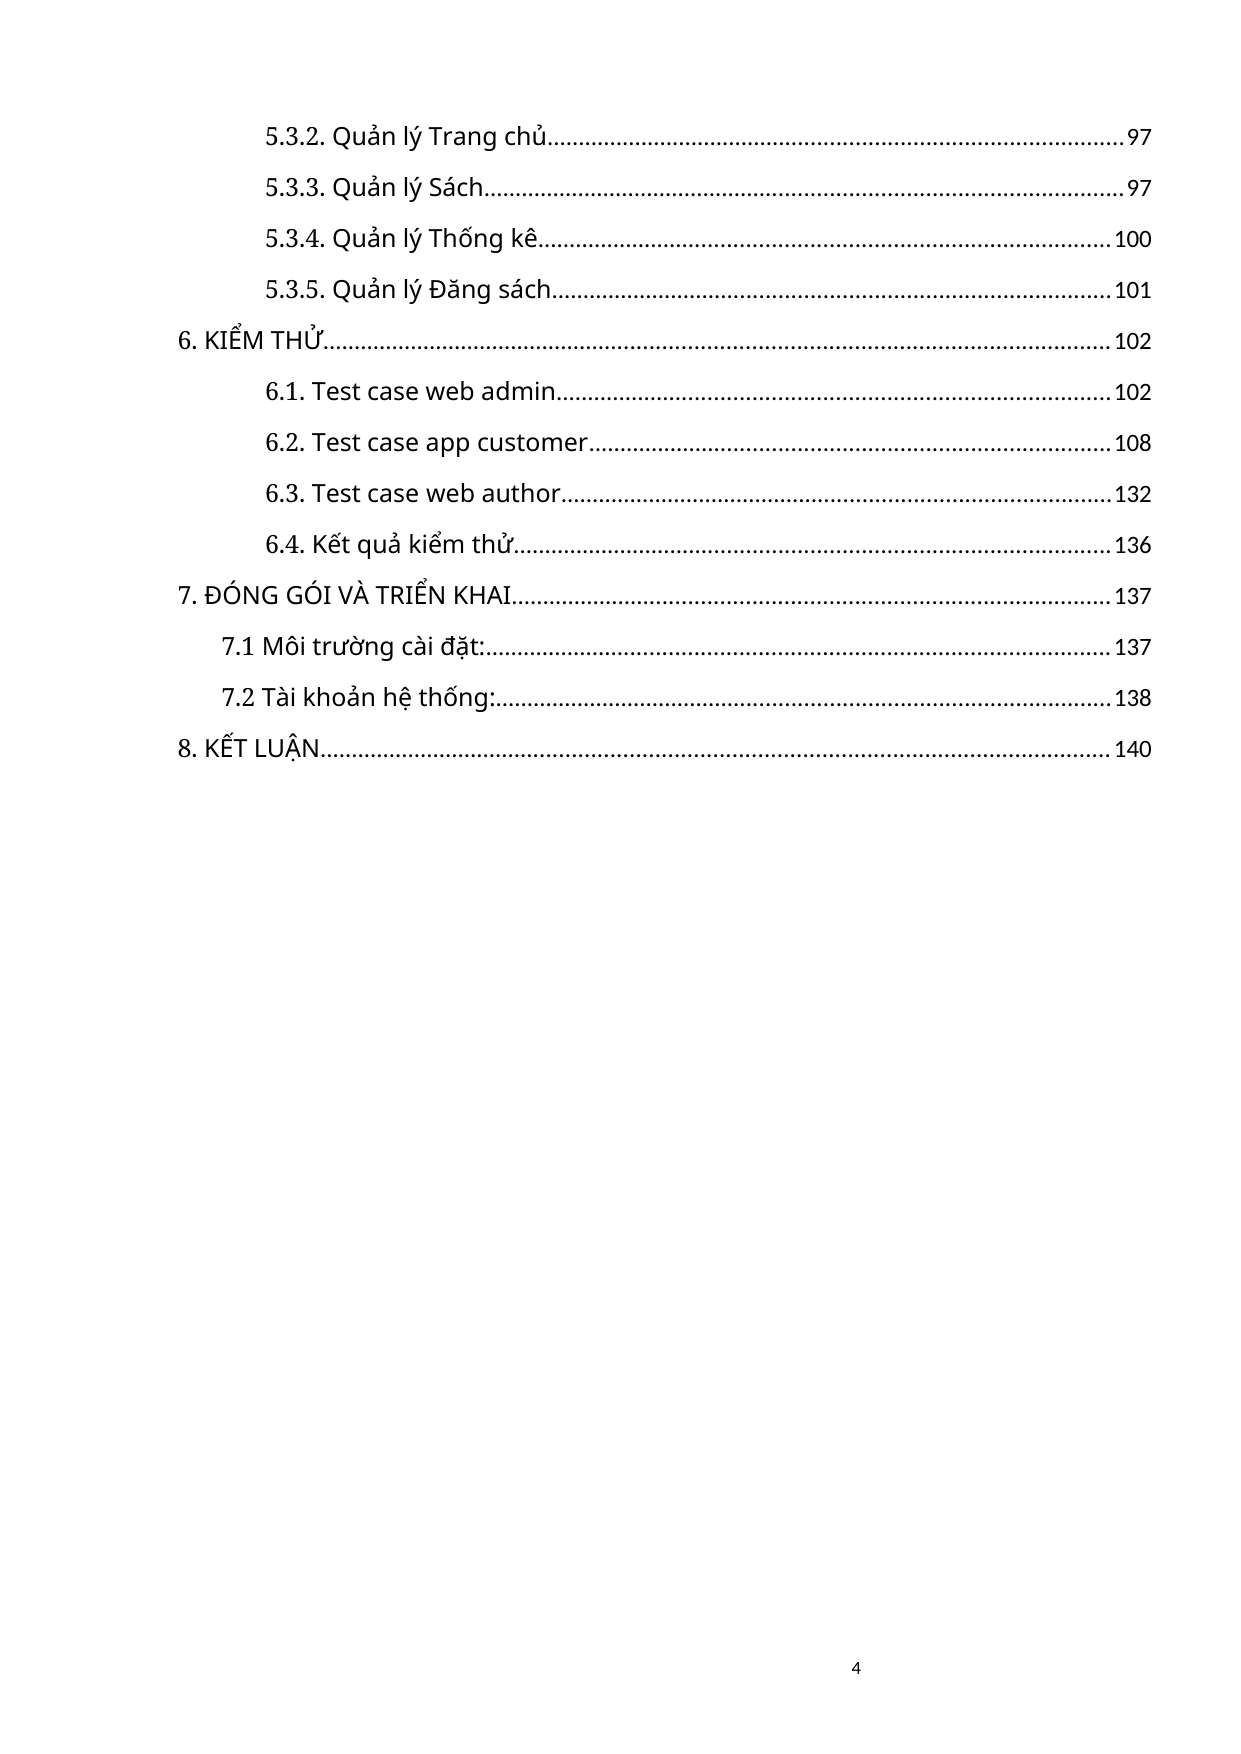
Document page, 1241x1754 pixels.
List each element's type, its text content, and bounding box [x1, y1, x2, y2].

text 5.3.5. Quản lý Đăng sách 101 [265, 271, 1152, 305]
text 7. ĐÓNG GÓI VÀ TRIỂN KHAI 137 [177, 577, 1152, 612]
text 7.2 Tài khoản hệ thống: 138 [221, 679, 1152, 714]
text 5.3.4. Quản lý Thống kê 100 [265, 220, 1152, 254]
text 6. KIỂM THỬ 102 [177, 322, 1152, 356]
text 6.1. Test case web admin 102 [265, 373, 1152, 407]
text 7.1 Môi trường cài đặt: 137 [221, 628, 1152, 663]
text 6.3. Test case web author 132 [265, 475, 1152, 509]
text 5.3.3. Quản lý Sách 97 [265, 169, 1152, 203]
text 8. KẾT LUẬN 140 [177, 731, 1152, 765]
text 5.3.2. Quản lý Trang chủ 97 [265, 118, 1152, 152]
text 6.2. Test case app customer 108 [265, 424, 1152, 458]
text 6.4. Kết quả kiểm thử 136 [265, 526, 1152, 561]
